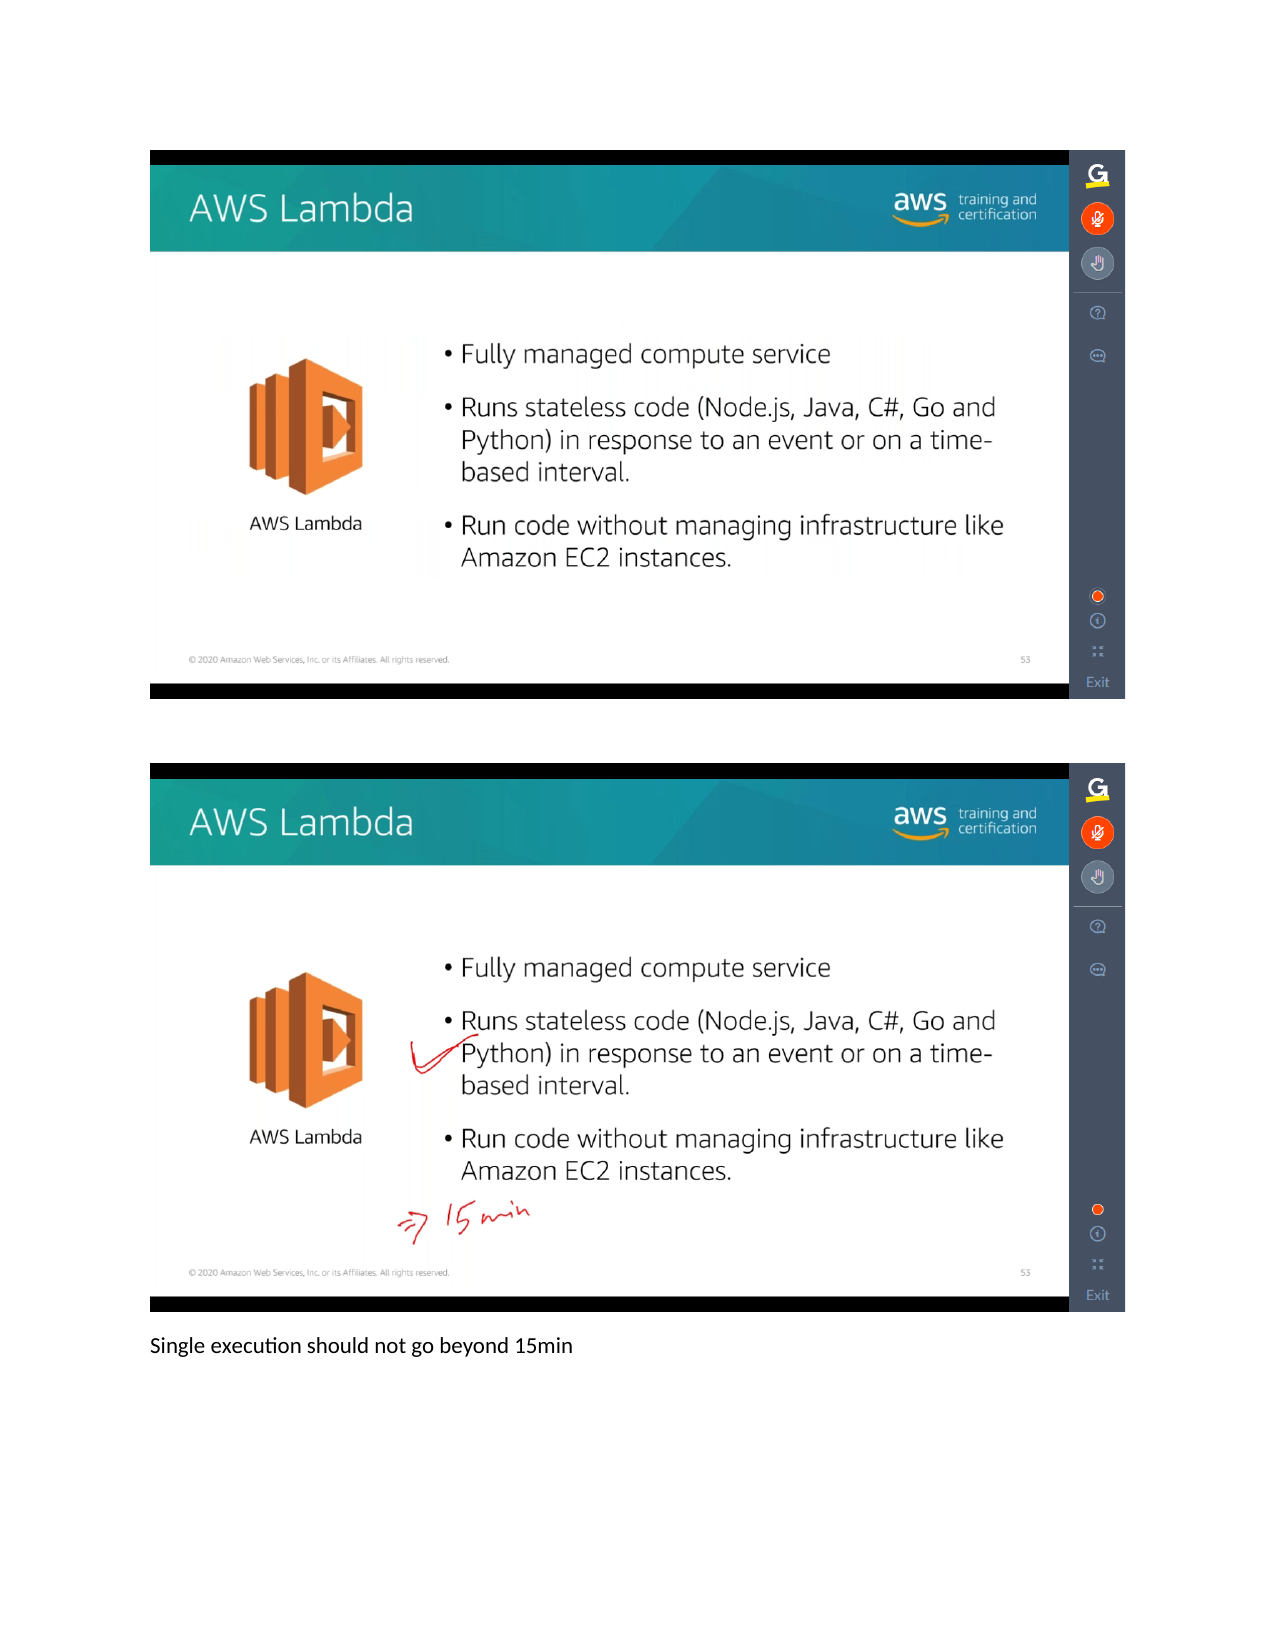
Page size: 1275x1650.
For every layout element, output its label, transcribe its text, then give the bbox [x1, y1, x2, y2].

picture [150, 150, 1125, 699]
picture [150, 763, 1125, 1312]
text Single execution should not go beyond 15min [150, 1331, 1125, 1359]
